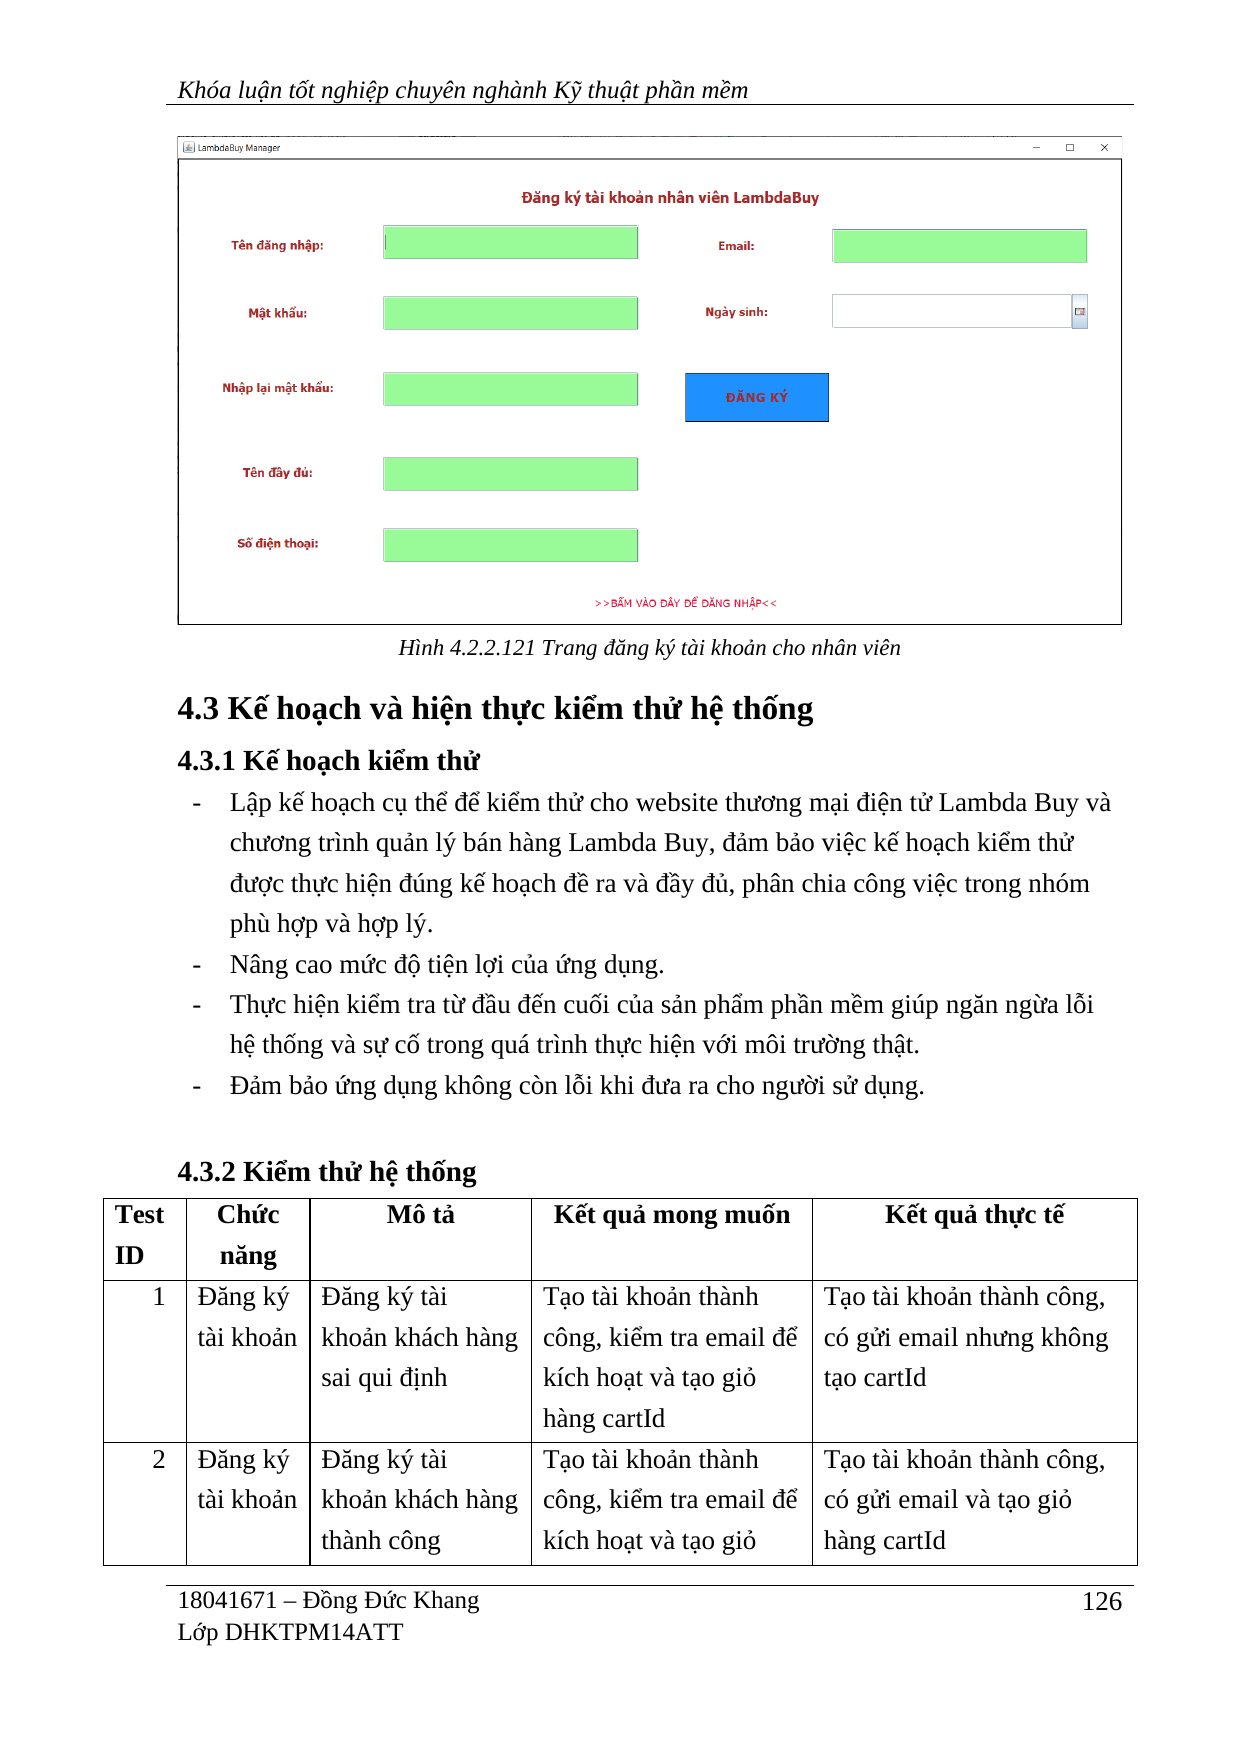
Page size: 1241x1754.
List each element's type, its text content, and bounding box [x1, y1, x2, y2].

table_cell [104, 1443, 186, 1564]
list Lập kế hoạch cụ thể để kiểm thử cho website thương mại điện tử Lambda Buy và chương trình quản lý bán hàng Lambda Buy, đảm bảo việc kế hoạch kiểm thử được thực hiện đúng kế hoạch đề ra và đầy đủ, phân chia công việc trong nhóm phù hợp và hợp lý. [192, 786, 1122, 938]
table_cell [104, 1281, 186, 1442]
table_header Kết quả mong muốn [532, 1199, 812, 1279]
list Nâng cao mức độ tiện lợi của ứng dụng. [192, 948, 1122, 979]
table_cell Đăng ký tài khoản khách hàng sai qui định [311, 1281, 531, 1442]
table_header Mô tả [311, 1199, 531, 1279]
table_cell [532, 1443, 812, 1564]
table_cell Tạo tài khoản thành công, kiểm tra email để kích hoạt và tạo giỏ hàng cartId [532, 1281, 812, 1442]
table_cell Tạo tài khoản thành công, có gửi email nhưng không tạo cartId [813, 1281, 1137, 1442]
table_cell Đăng ký tài khoản [187, 1443, 309, 1564]
table_header Kết quả thực tế [813, 1199, 1137, 1279]
table_header Chức năng [187, 1199, 309, 1279]
table_header Test ID [104, 1199, 186, 1279]
subtitle Kế hoạch kiểm thử [177, 743, 1122, 776]
list Thực hiện kiểm tra từ đầu đến cuối của sản phẩm phần mềm giúp ngăn ngừa lỗi hệ thống và sự cố trong quá trình thực hiện với môi trường thật. [192, 988, 1122, 1060]
subtitle Kế hoạch và hiện thực kiểm thử hệ thống [149, 689, 1122, 727]
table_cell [813, 1443, 1137, 1564]
table_cell Đăng ký tài khoản [187, 1281, 309, 1442]
picture [177, 136, 1123, 625]
list Đảm bảo ứng dụng không còn lỗi khi đưa ra cho người sử dụng. [192, 1069, 1122, 1100]
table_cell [311, 1443, 531, 1564]
subtitle Kiểm thử hệ thống [177, 1154, 1122, 1188]
